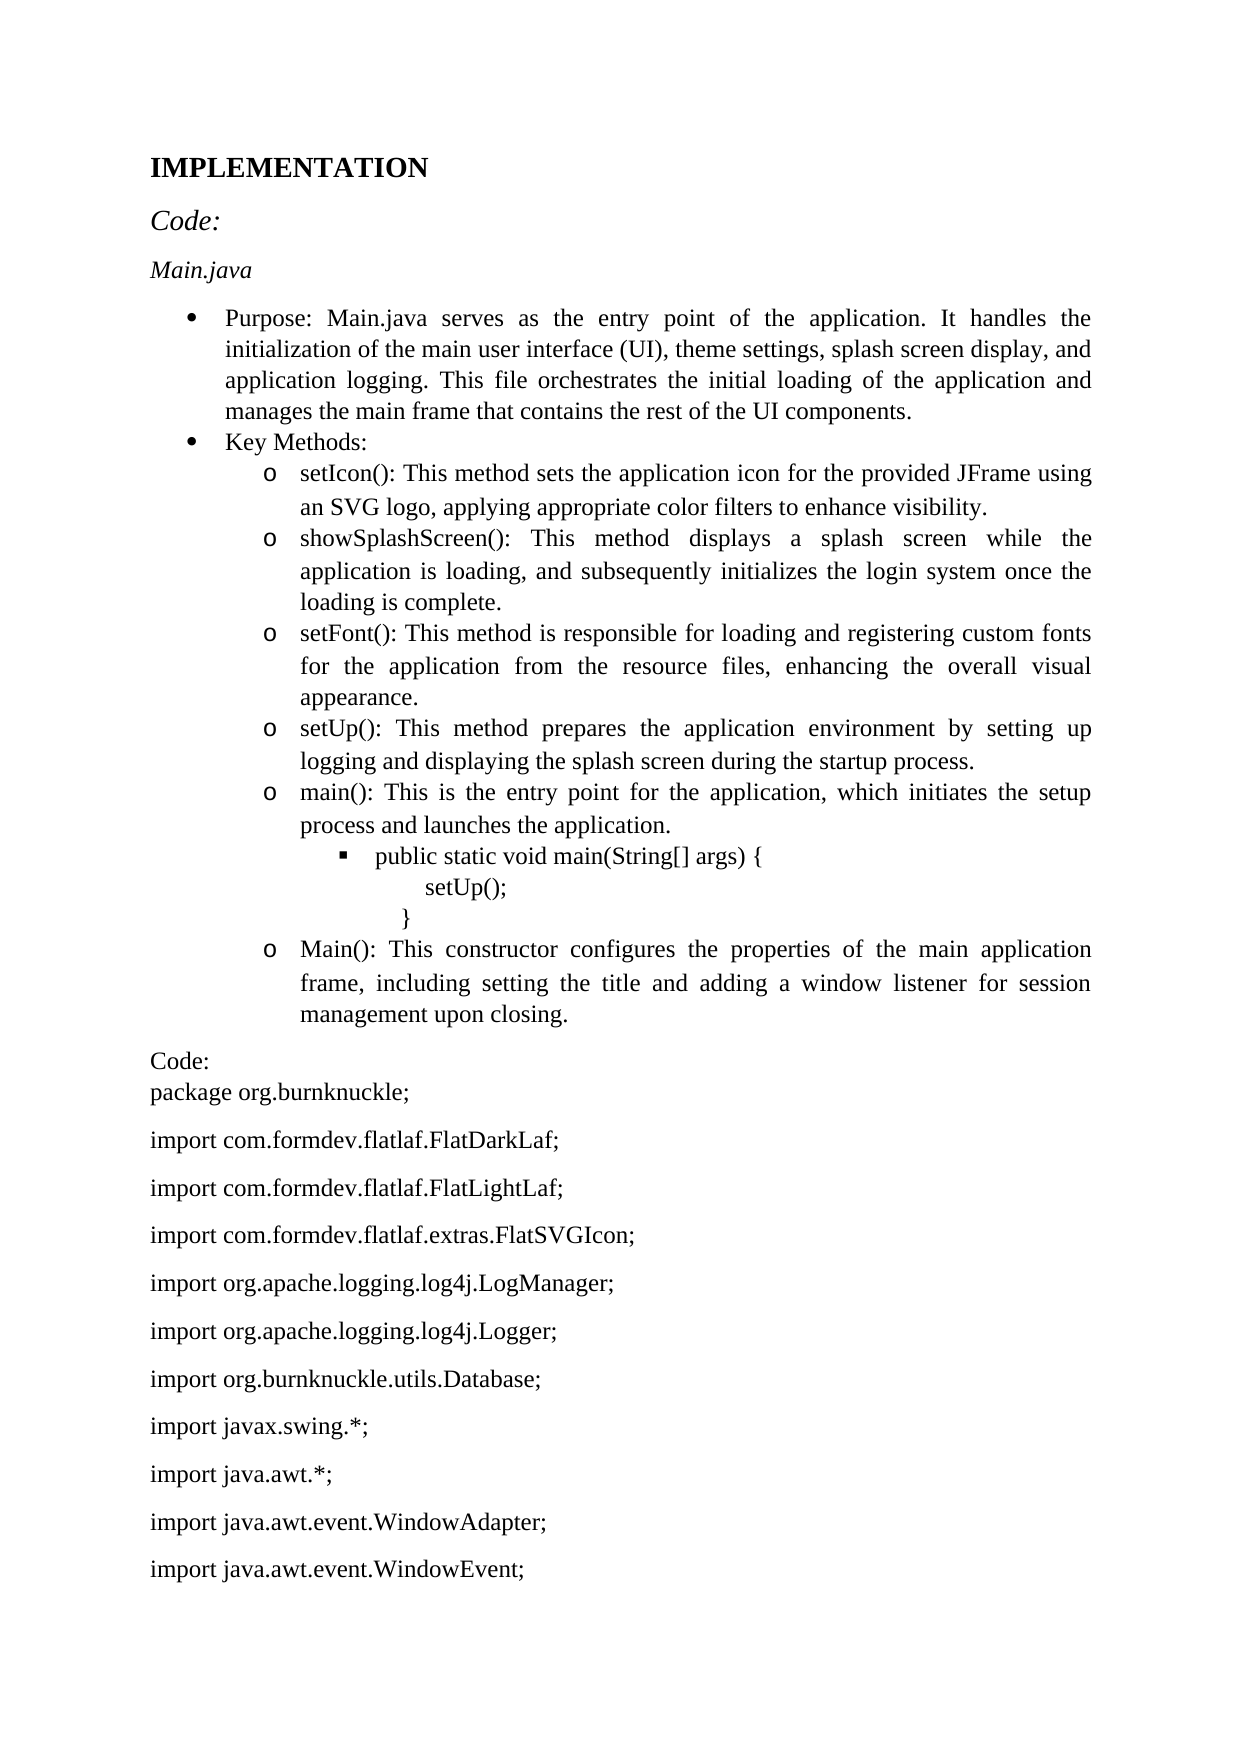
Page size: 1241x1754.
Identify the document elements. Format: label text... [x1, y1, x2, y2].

text import com.formdev.flatlaf.extras.FlatSVGIcon; [150, 1221, 1093, 1249]
list public static void main(String[] args) { [337, 841, 1093, 870]
text IMPLEMENTATION [150, 150, 1093, 183]
text Code: [150, 203, 1093, 236]
text import java.awt.*; [150, 1459, 1093, 1488]
text import java.awt.event.WindowAdapter; [150, 1507, 1093, 1536]
list setUp(); [375, 872, 1093, 901]
list } [375, 903, 1093, 932]
text import com.formdev.flatlaf.FlatDarkLaf; [150, 1125, 1093, 1154]
list setIcon(): This method sets the application icon for the provided JFrame using an SVG logo, applying appropriate color filters to enhance visibility. [262, 458, 1093, 520]
list main(): This is the entry point for the application, which initiates the setup process and launches the application. [262, 777, 1093, 839]
text Code: package org.burnknuckle; [150, 1046, 1093, 1106]
text import org.apache.logging.log4j.LogManager; [150, 1268, 1093, 1297]
list Main(): This constructor configures the properties of the main application frame, including setting the title and adding a window listener for session management upon closing. [262, 934, 1093, 1027]
text import javax.swing.*; [150, 1411, 1093, 1440]
text import org.burnknuckle.utils.Database; [150, 1364, 1093, 1392]
list showSplashScreen(): This method displays a splash screen while the application is loading, and subsequently initializes the login system once the loading is complete. [262, 523, 1093, 616]
text import com.formdev.flatlaf.FlatLightLaf; [150, 1173, 1093, 1202]
text Main.java [150, 256, 1093, 284]
text import java.awt.event.WindowEvent; [150, 1554, 1093, 1583]
list setFont(): This method is responsible for loading and registering custom fonts for the application from the resource files, enhancing the overall visual appearance. [262, 618, 1093, 711]
list Purpose: Main.java serves as the entry point of the application. It handles the initialization of the main user interface (UI), theme settings, splash screen display, and application logging. This file orchestrates the initial loading of the application and manages the main frame that contains the rest of the UI components. [187, 303, 1093, 425]
text import org.apache.logging.log4j.Logger; [150, 1316, 1093, 1345]
list setUp(): This method prepares the application environment by setting up logging and displaying the splash screen during the startup process. [262, 713, 1093, 775]
list Key Methods: [187, 427, 1093, 456]
